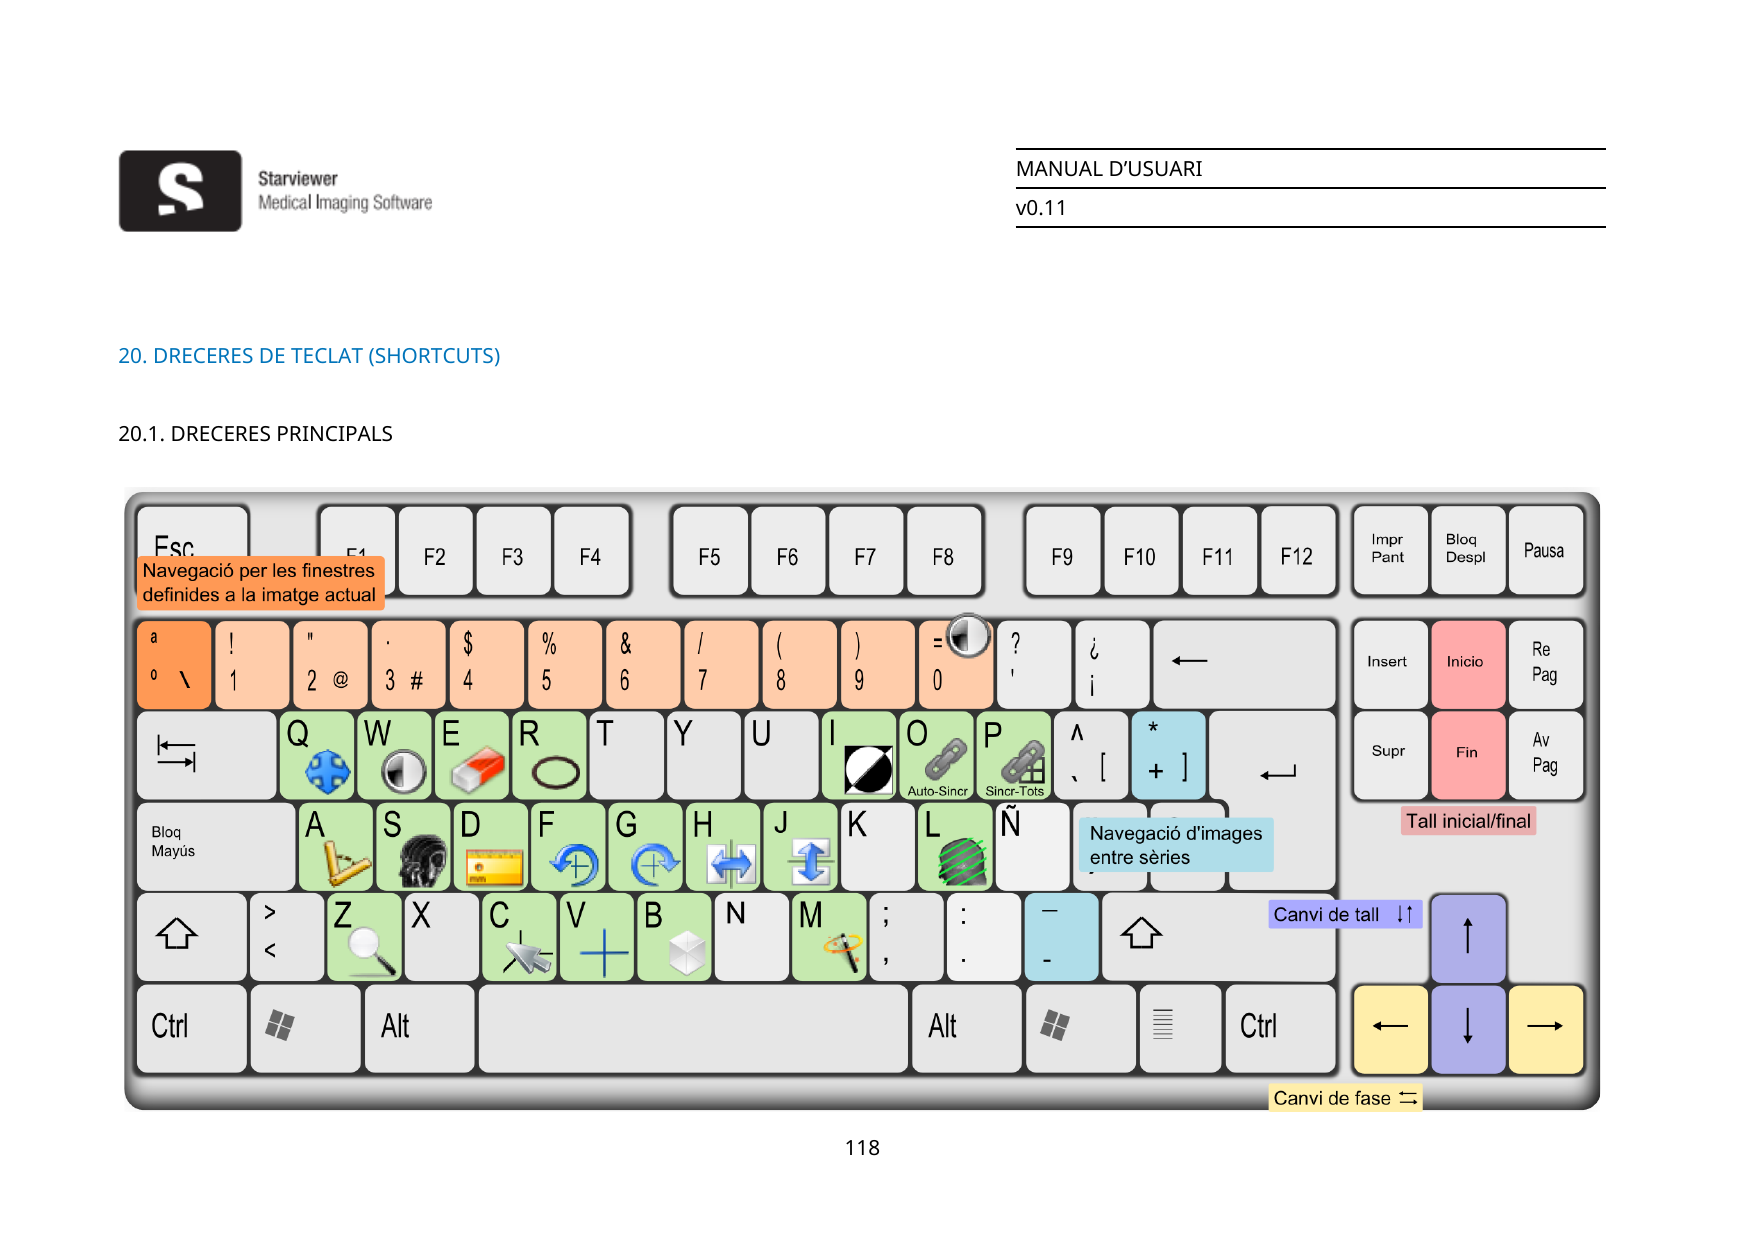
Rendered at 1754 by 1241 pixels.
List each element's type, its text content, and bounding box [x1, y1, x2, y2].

subtitle Dreceres de teclat (SHORTCUTS) [118, 341, 1606, 370]
subtitle Dreceres principals [118, 419, 1606, 448]
picture [124, 487, 1601, 1112]
